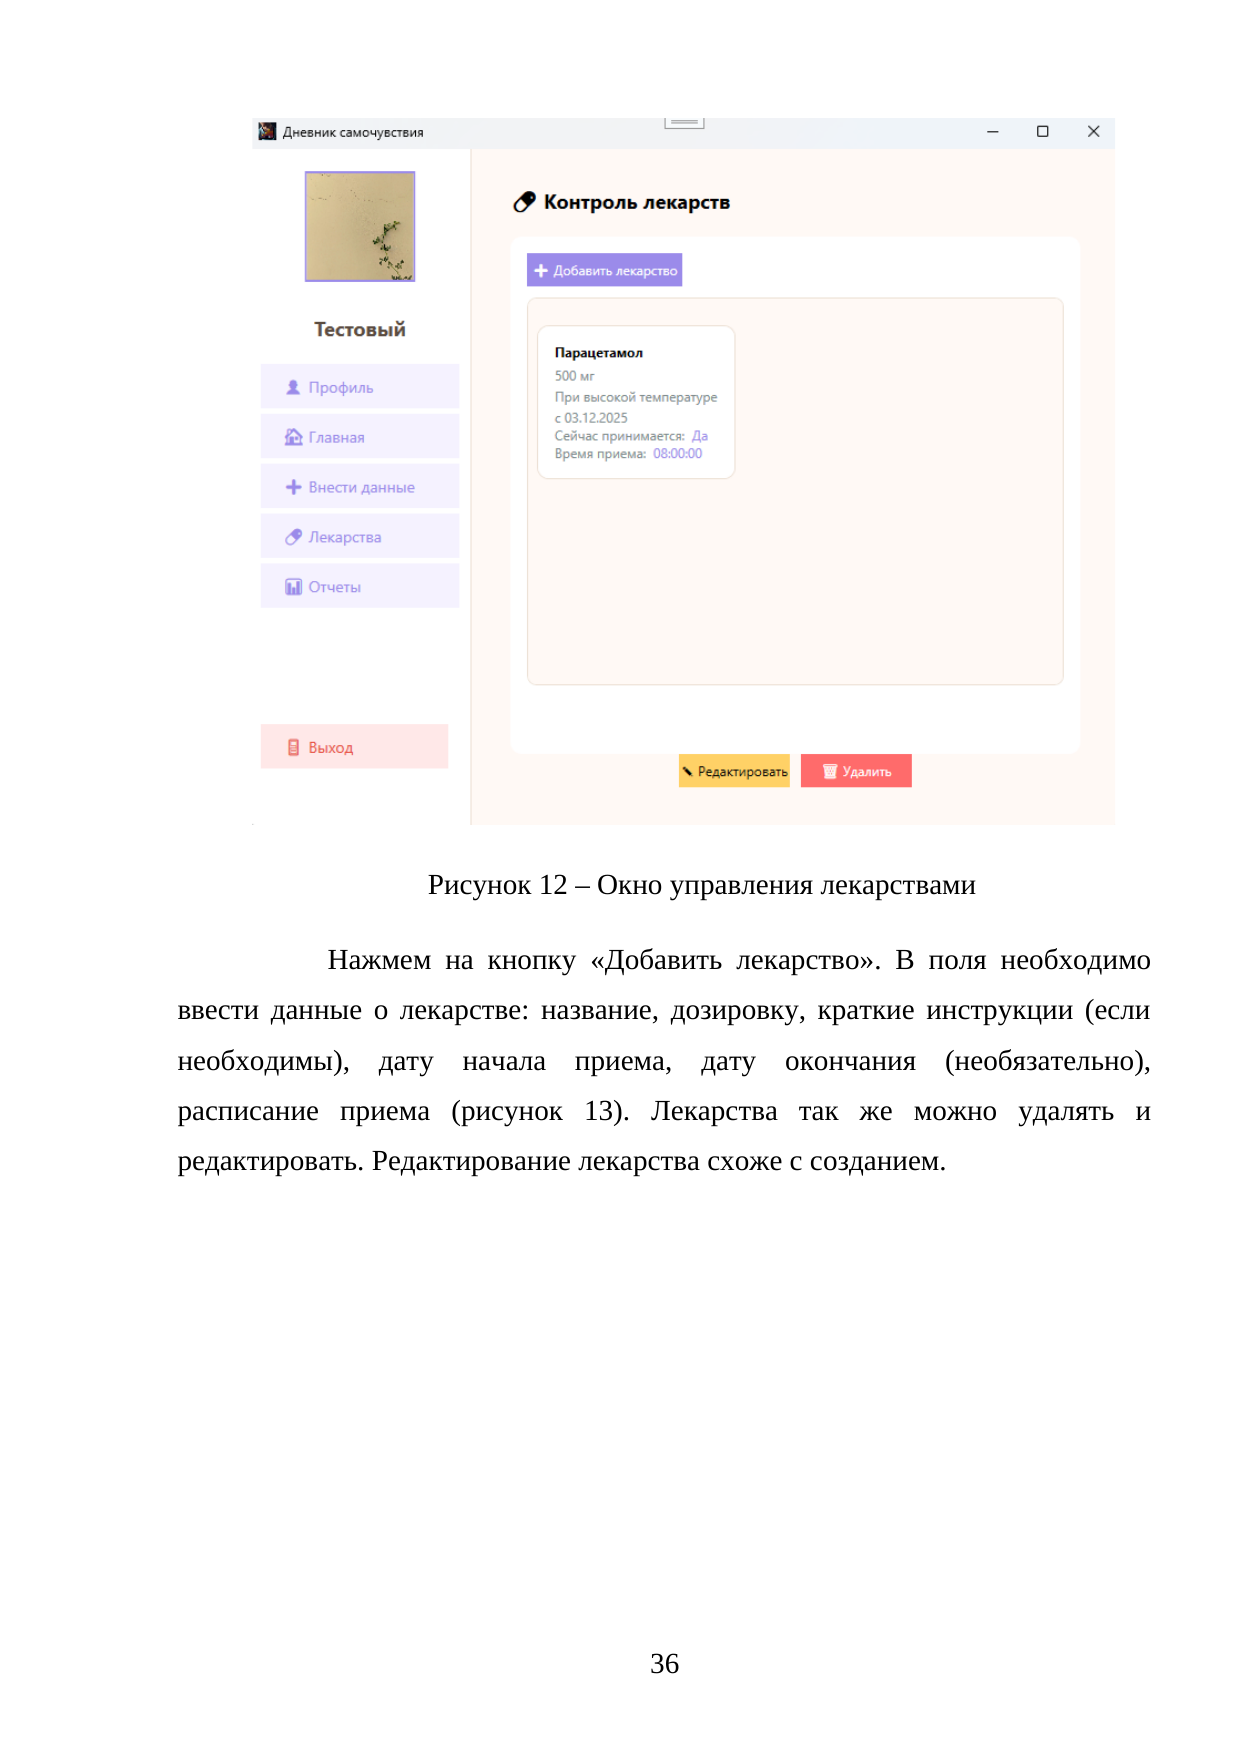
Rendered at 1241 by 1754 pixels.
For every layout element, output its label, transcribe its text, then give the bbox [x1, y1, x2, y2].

text Рисунок 12 – Окно управления лекарствами [177, 867, 1152, 900]
text Нажмем на кнопку «Добавить лекарство». В поля необходимо ввести данные о лекарстве: название, дозировку, краткие инструкции (если необходимы), дату начала приема, дату окончания (необязательно), расписание приема (рисунок 13). Лекарства так же можно удалять и редактировать. Редактирование лекарства схоже с созданием. [177, 942, 1152, 1177]
picture [252, 118, 1116, 825]
